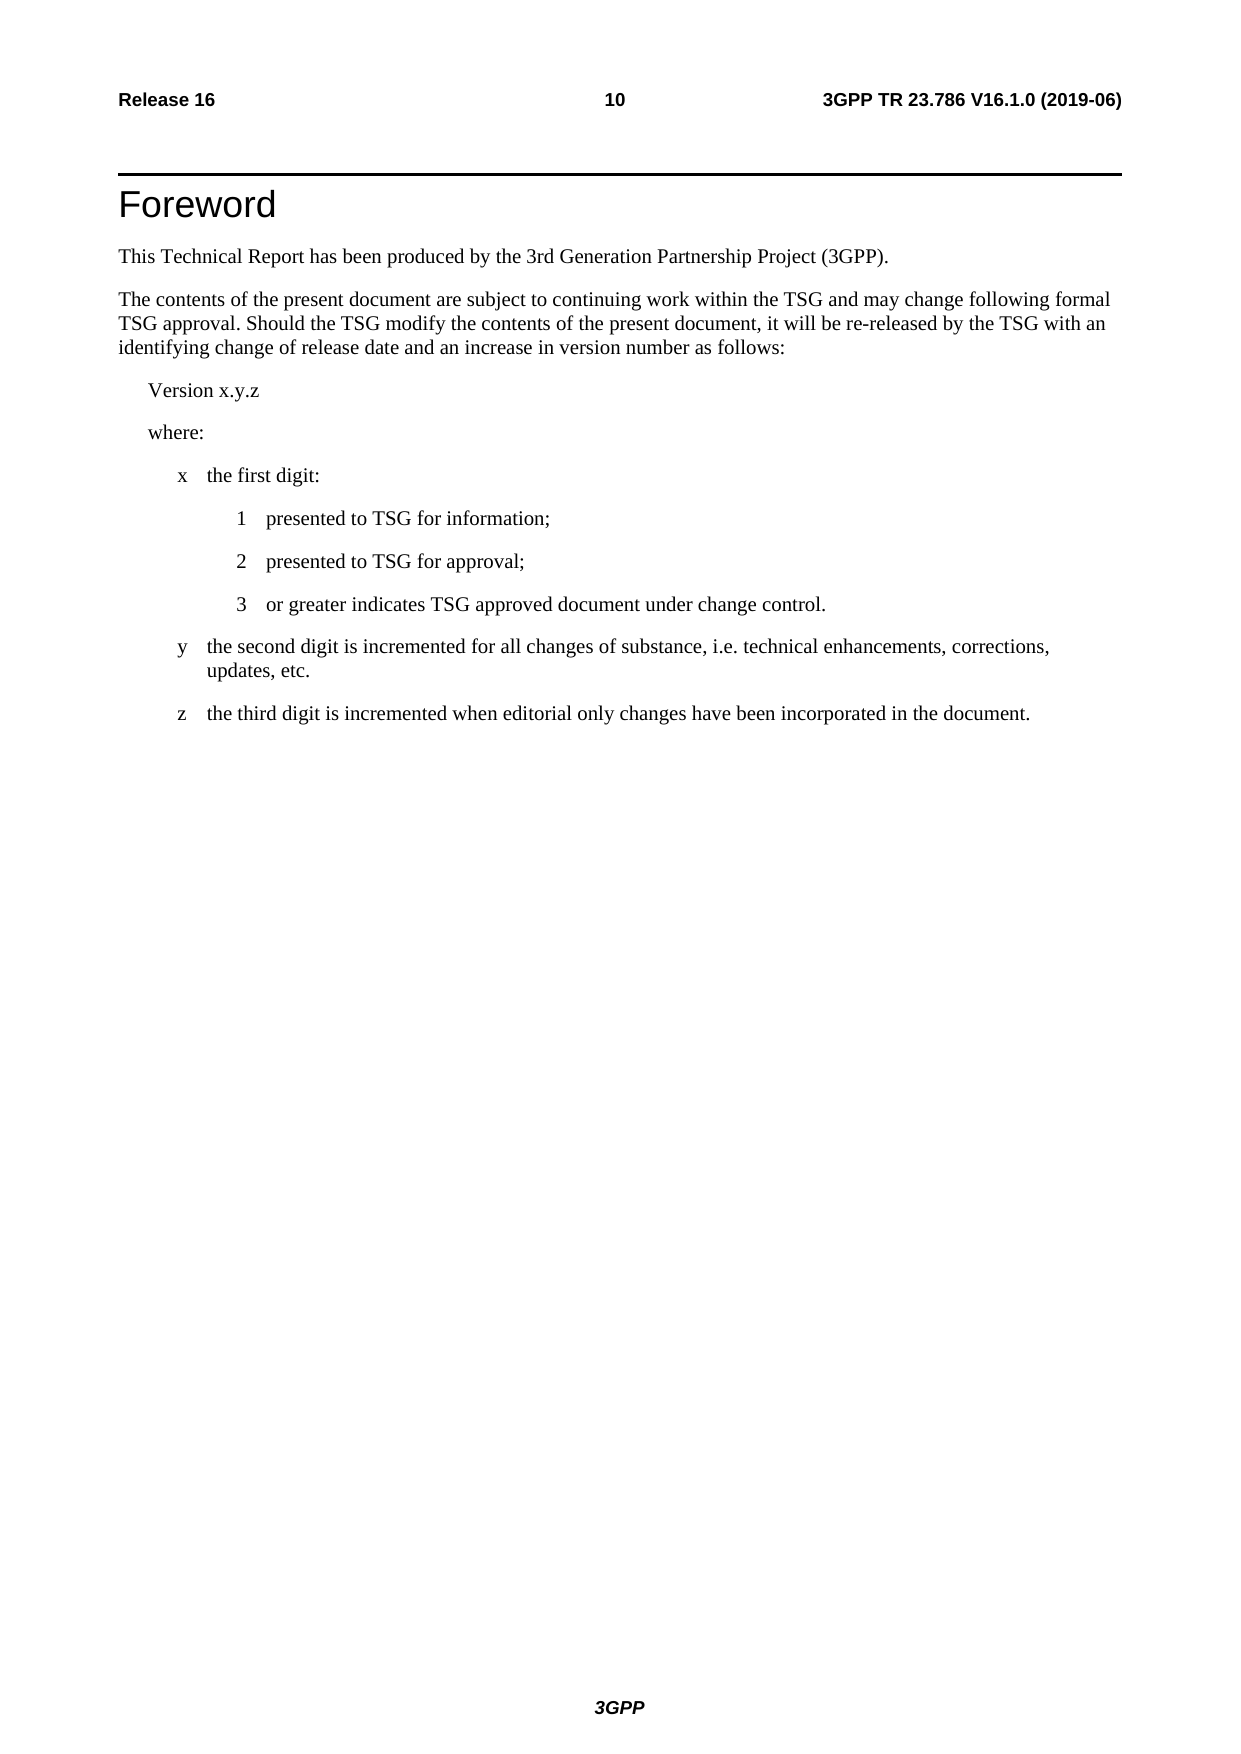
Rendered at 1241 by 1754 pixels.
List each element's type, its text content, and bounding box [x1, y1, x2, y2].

text This Technical Report has been produced by the 3rd Generation Partnership Project (3GPP). [118, 244, 1122, 268]
text z the third digit is incremented when editorial only changes have been incorporated in the document. [177, 701, 1122, 725]
text 1 presented to TSG for information; [236, 506, 1122, 530]
text 3 or greater indicates TSG approved document under change control. [236, 592, 1122, 616]
text 2 presented to TSG for approval; [236, 549, 1122, 573]
text where: [148, 420, 1122, 444]
text Version x.y.z [148, 377, 1122, 402]
text The contents of the present document are subject to continuing work within the TSG and may change following formal TSG approval. Should the TSG modify the contents of the present document, it will be re-released by the TSG with an identifying change of release date and an increase in version number as follows: [118, 287, 1122, 359]
text x the first digit: [177, 463, 1122, 487]
subtitle Foreword [118, 176, 1122, 225]
text y the second digit is incremented for all changes of substance, i.e. technical enhancements, corrections, updates, etc. [177, 634, 1122, 682]
